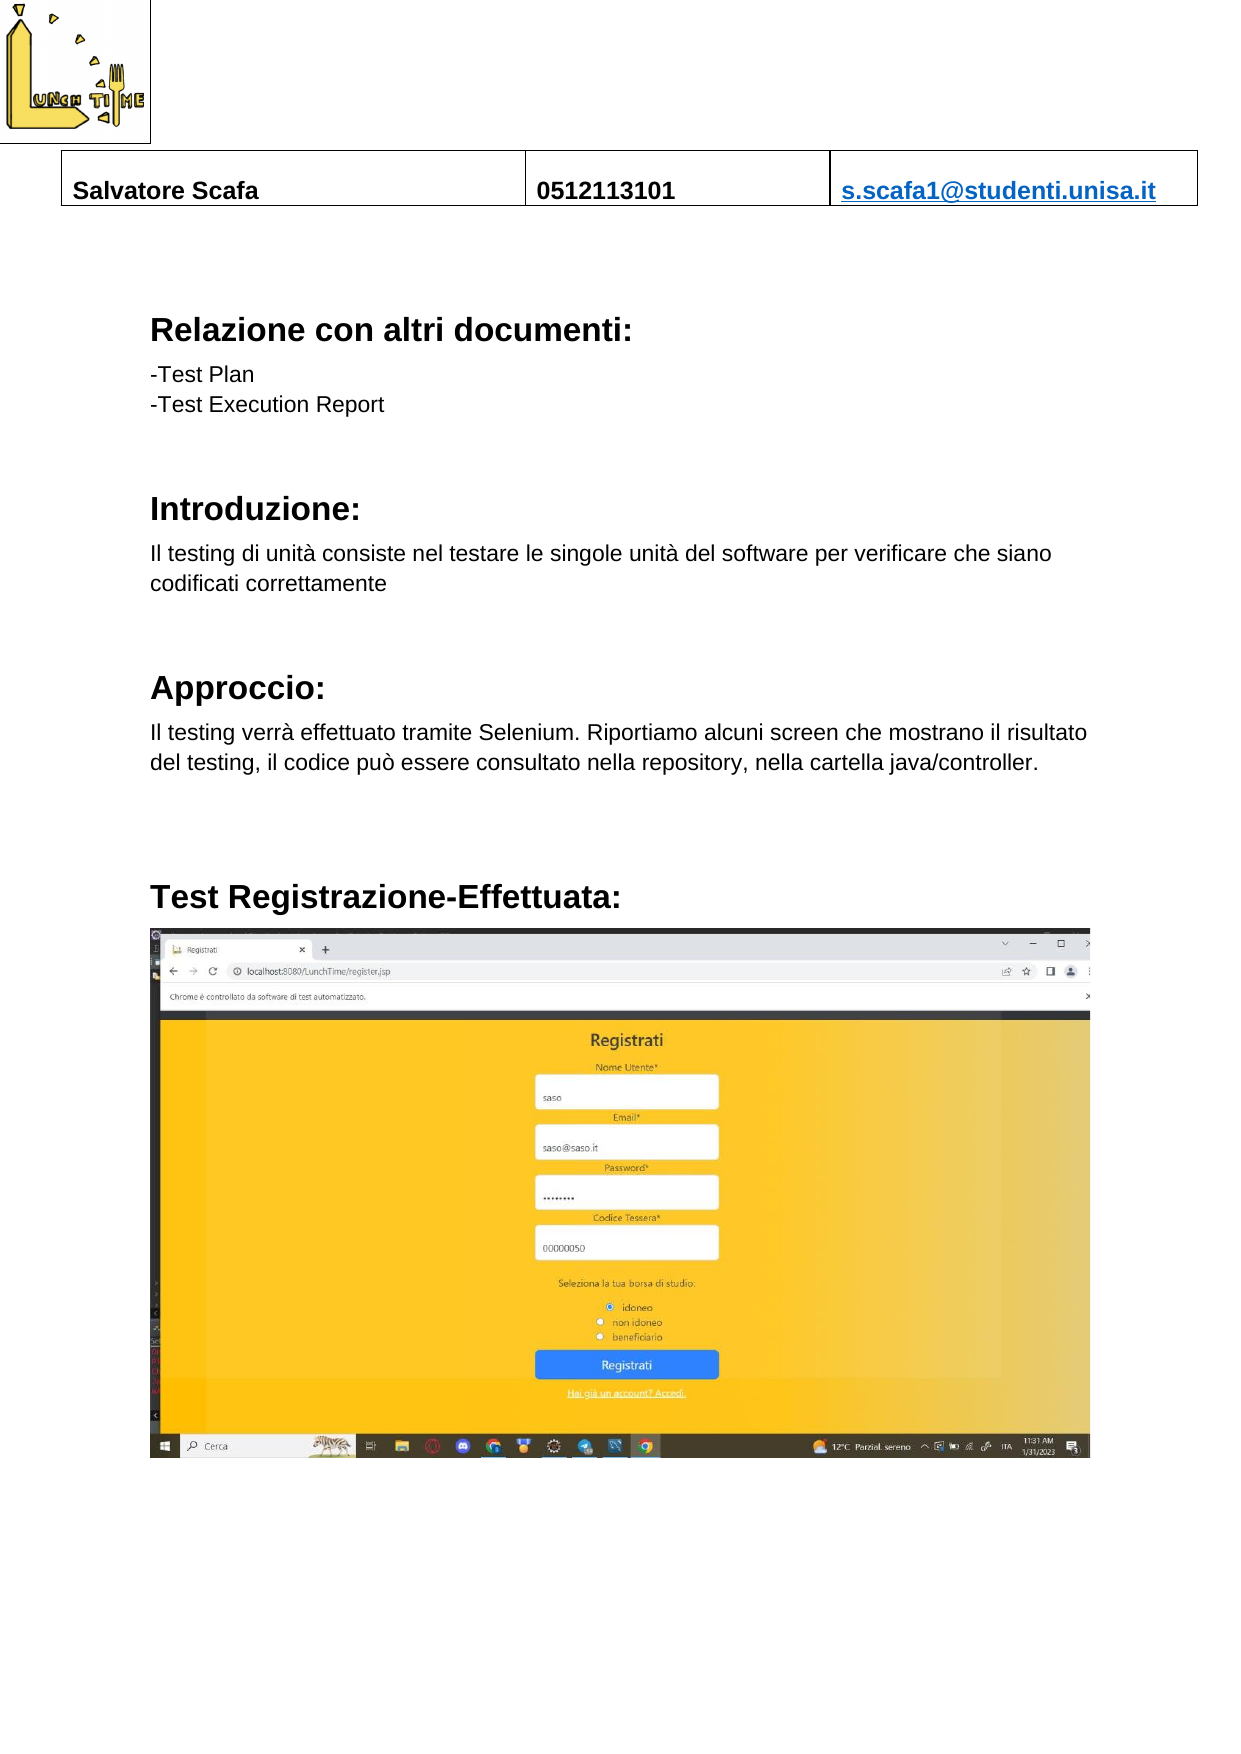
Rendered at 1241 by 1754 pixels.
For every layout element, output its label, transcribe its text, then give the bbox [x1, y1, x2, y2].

subtitle Relazione con altri documenti: [150, 310, 1090, 348]
text -Test Plan [150, 361, 1090, 387]
text Il testing verrà effettuato tramite Selenium. Riportiamo alcuni screen che mostrano il risultato del testing, il codice può essere consultato nella repository, nella cartella java/controller. [150, 719, 1090, 775]
subtitle Approccio: [150, 668, 1090, 706]
table_cell Salvatore Scafa [62, 151, 525, 205]
picture [150, 928, 1091, 1458]
text -Test Execution Report [150, 391, 1090, 417]
subtitle Introduzione: [150, 489, 1090, 527]
table_cell 0512113101 [526, 151, 829, 205]
text Il testing di unità consiste nel testare le singole unità del software per verificare che siano codificati correttamente [150, 540, 1090, 596]
table_cell s.scafa1@studenti.unisa.it [831, 151, 1197, 205]
subtitle Test Registrazione-Effettuata: [150, 877, 1090, 916]
picture [0, 0, 150, 143]
